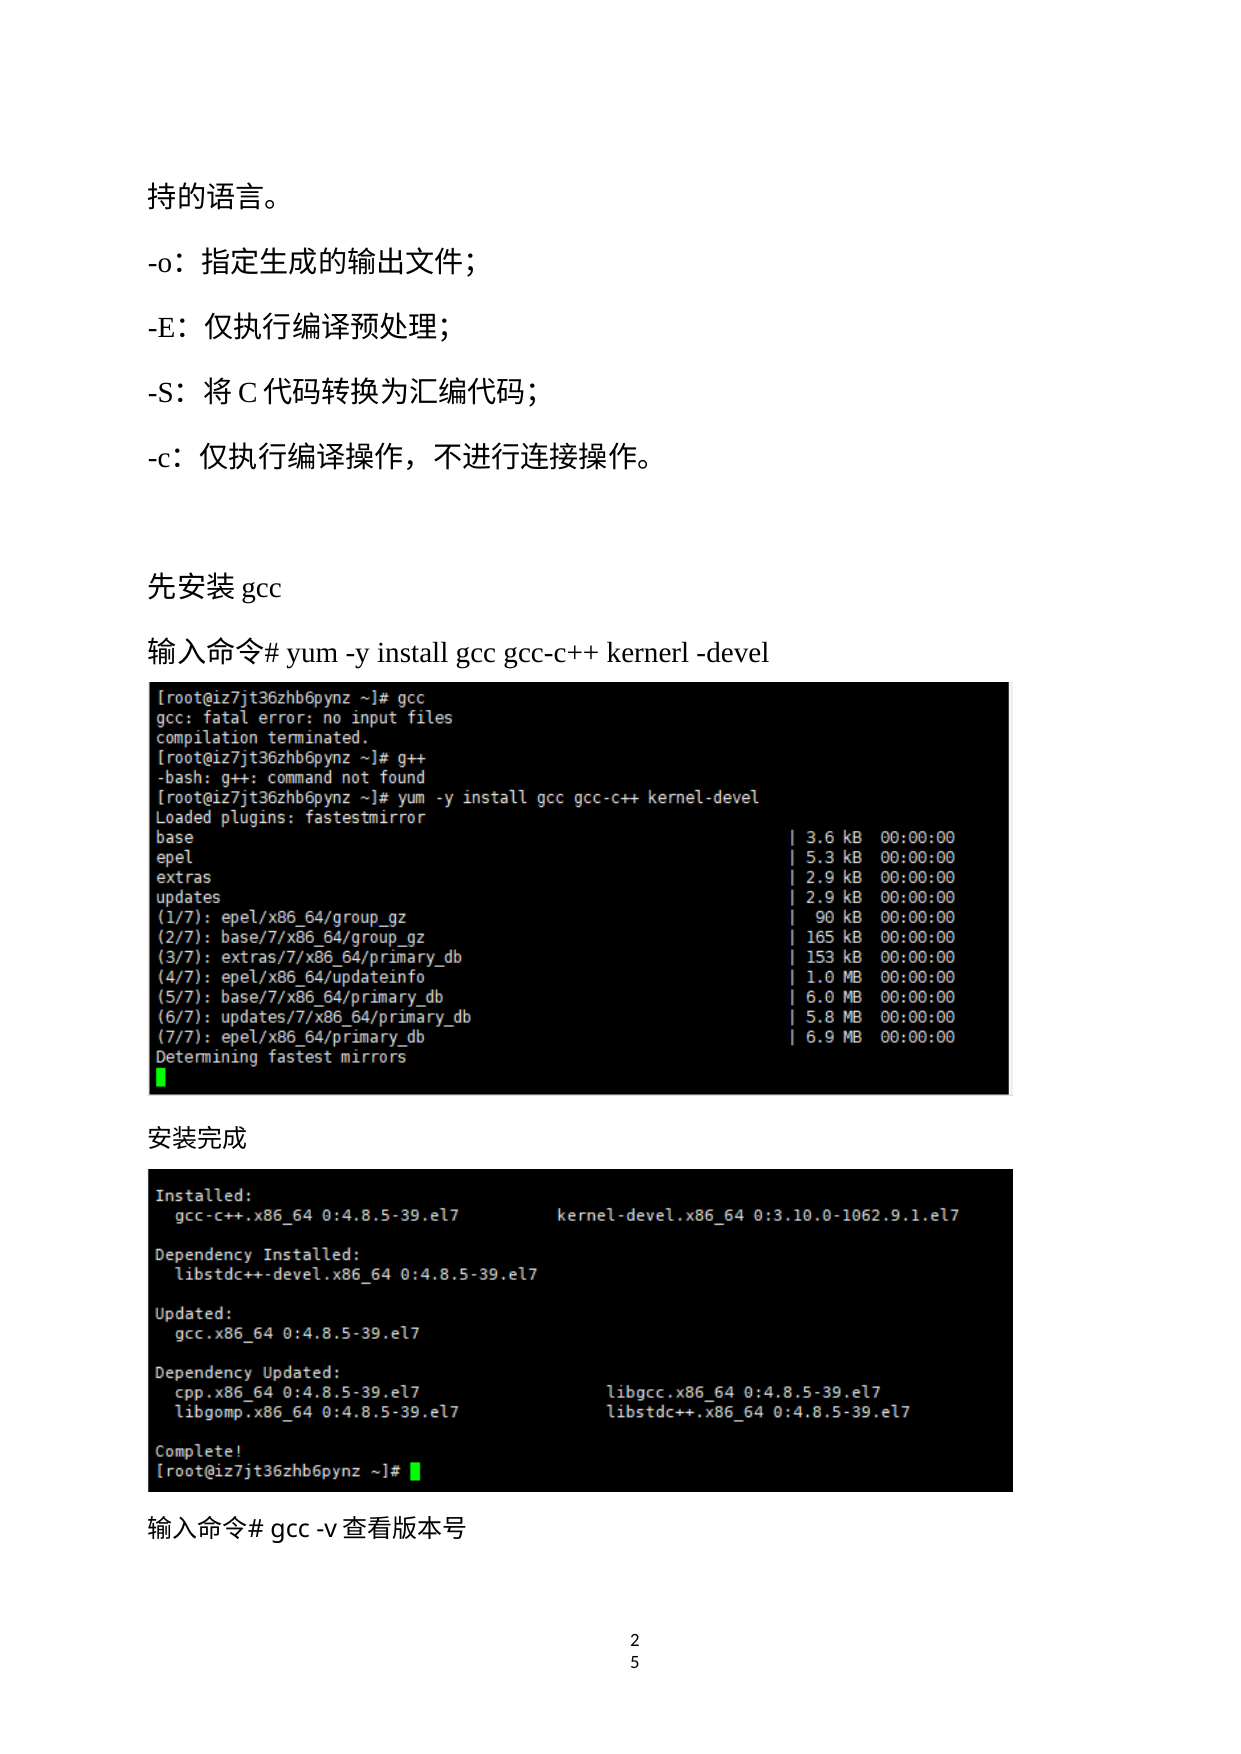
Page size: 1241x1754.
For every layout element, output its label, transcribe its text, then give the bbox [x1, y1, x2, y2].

picture [147, 682, 1013, 1096]
text -S：将C代码转换为汇编代码； [148, 357, 1122, 422]
text 输入命令# yum -y install gcc gcc-c++ kernerl -devel [148, 617, 1122, 682]
text 先安装gcc [148, 552, 1122, 617]
text -c：仅执行编译操作，不进行连接操作。 [148, 422, 1122, 487]
picture [147, 1169, 1013, 1492]
text 安装完成 [148, 1104, 1122, 1169]
text -o：指定生成的输出文件； [148, 227, 1122, 292]
text -E：仅执行编译预处理； [148, 292, 1122, 357]
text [148, 162, 1122, 227]
text 输入命令# gcc -v查看版本号 [148, 1494, 1122, 1559]
